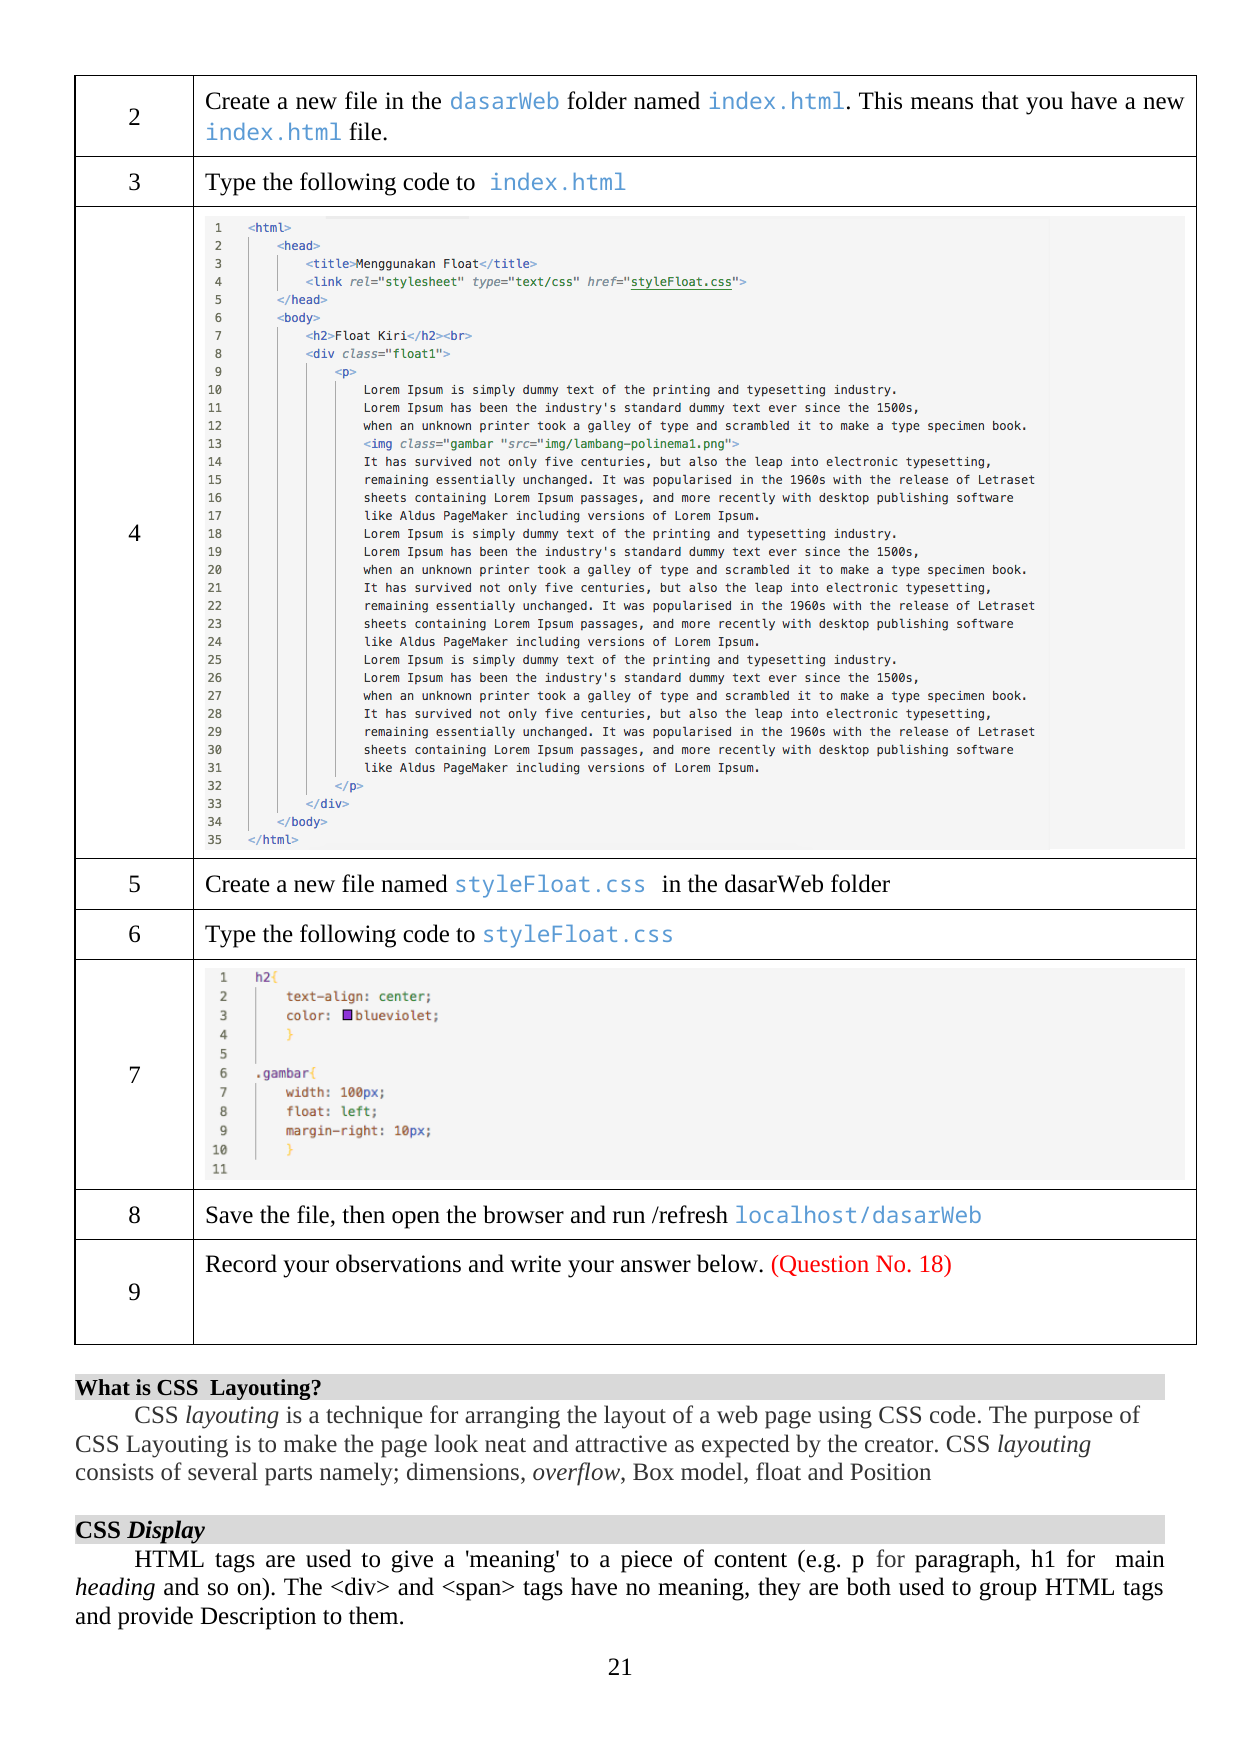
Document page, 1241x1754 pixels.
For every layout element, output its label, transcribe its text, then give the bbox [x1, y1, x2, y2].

table_cell 9 [76, 1240, 193, 1344]
table_cell 6 [76, 910, 193, 958]
table_cell Save the file, then open the browser and run /refresh localhost/dasarWeb [194, 1190, 1196, 1239]
table_cell Create a new file in the dasarWeb folder named index.html. This means that you have a new index.html file. [194, 76, 1196, 156]
table_cell 4 [76, 207, 193, 858]
table_cell Record your observations and write your answer below. (Question No. 18) [194, 1240, 1196, 1344]
text HTML tags are used to give a 'meaning' to a piece of content (e.g. p for paragraph, h1 for main heading and so on). The <div> and <span> tags have no meaning, they are both used to group HTML tags and provide Description to them. [75, 1544, 1165, 1630]
table_cell Type the following code to index.html [194, 157, 1196, 206]
table_cell 7 [76, 960, 193, 1189]
table_cell Type the following code to styleFloat.css [194, 910, 1196, 958]
table_cell 2 [76, 76, 193, 156]
table_cell [194, 960, 1196, 1189]
text CSS layouting is a technique for arranging the layout of a web page using CSS code. The purpose of CSS Layouting is to make the page look neat and attractive as expected by the creator. CSS layouting consists of several parts namely; dimensions, overflow, Box model, float and Position [75, 1400, 1165, 1486]
table_cell Create a new file named styleFloat.css in the dasarWeb folder [194, 859, 1196, 908]
picture [204, 216, 1050, 850]
table_cell 8 [76, 1190, 193, 1239]
text What is CSS Layouting? [75, 1374, 1165, 1400]
table_cell 3 [76, 157, 193, 206]
table_cell 5 [76, 859, 193, 908]
text CSS Display [75, 1515, 1165, 1544]
picture [204, 968, 475, 1180]
table_cell [194, 207, 1196, 858]
